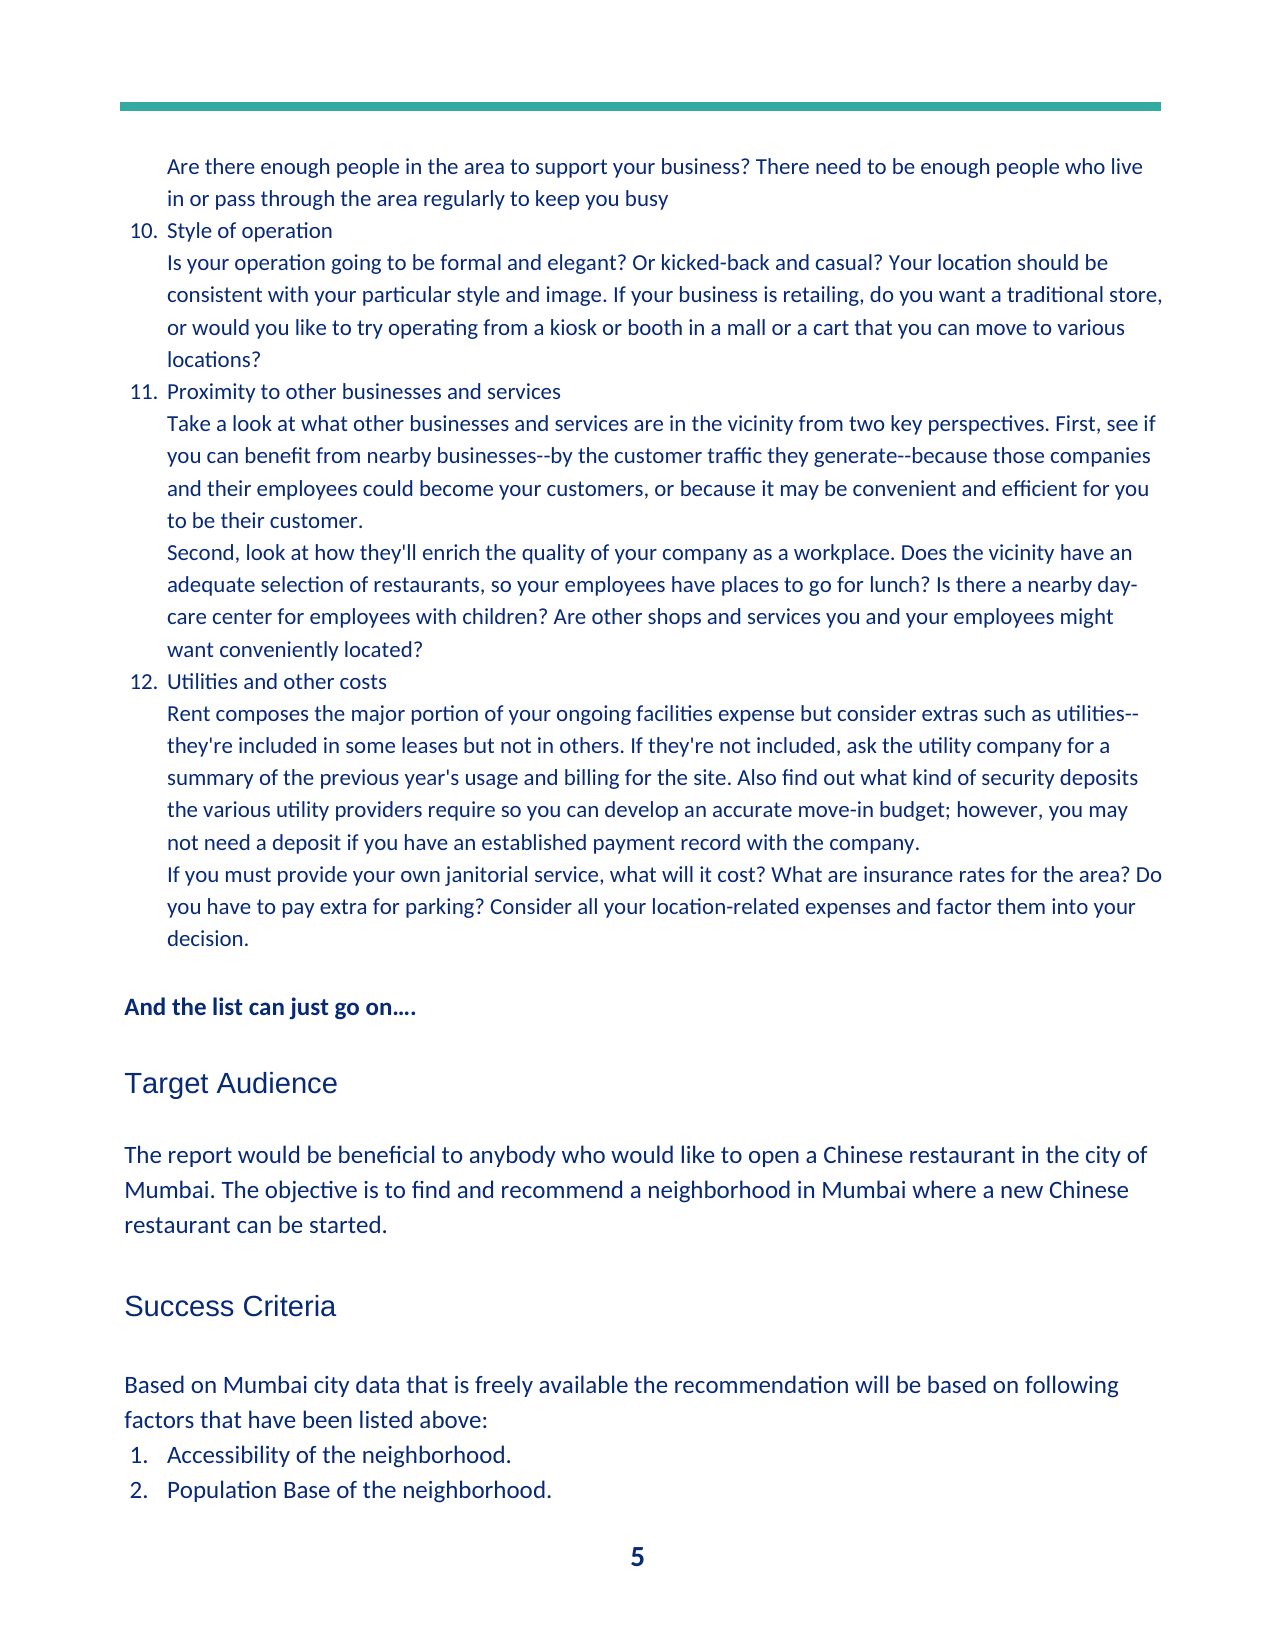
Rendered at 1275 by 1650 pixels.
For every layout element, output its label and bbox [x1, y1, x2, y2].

table_header [124, 152, 1166, 1509]
